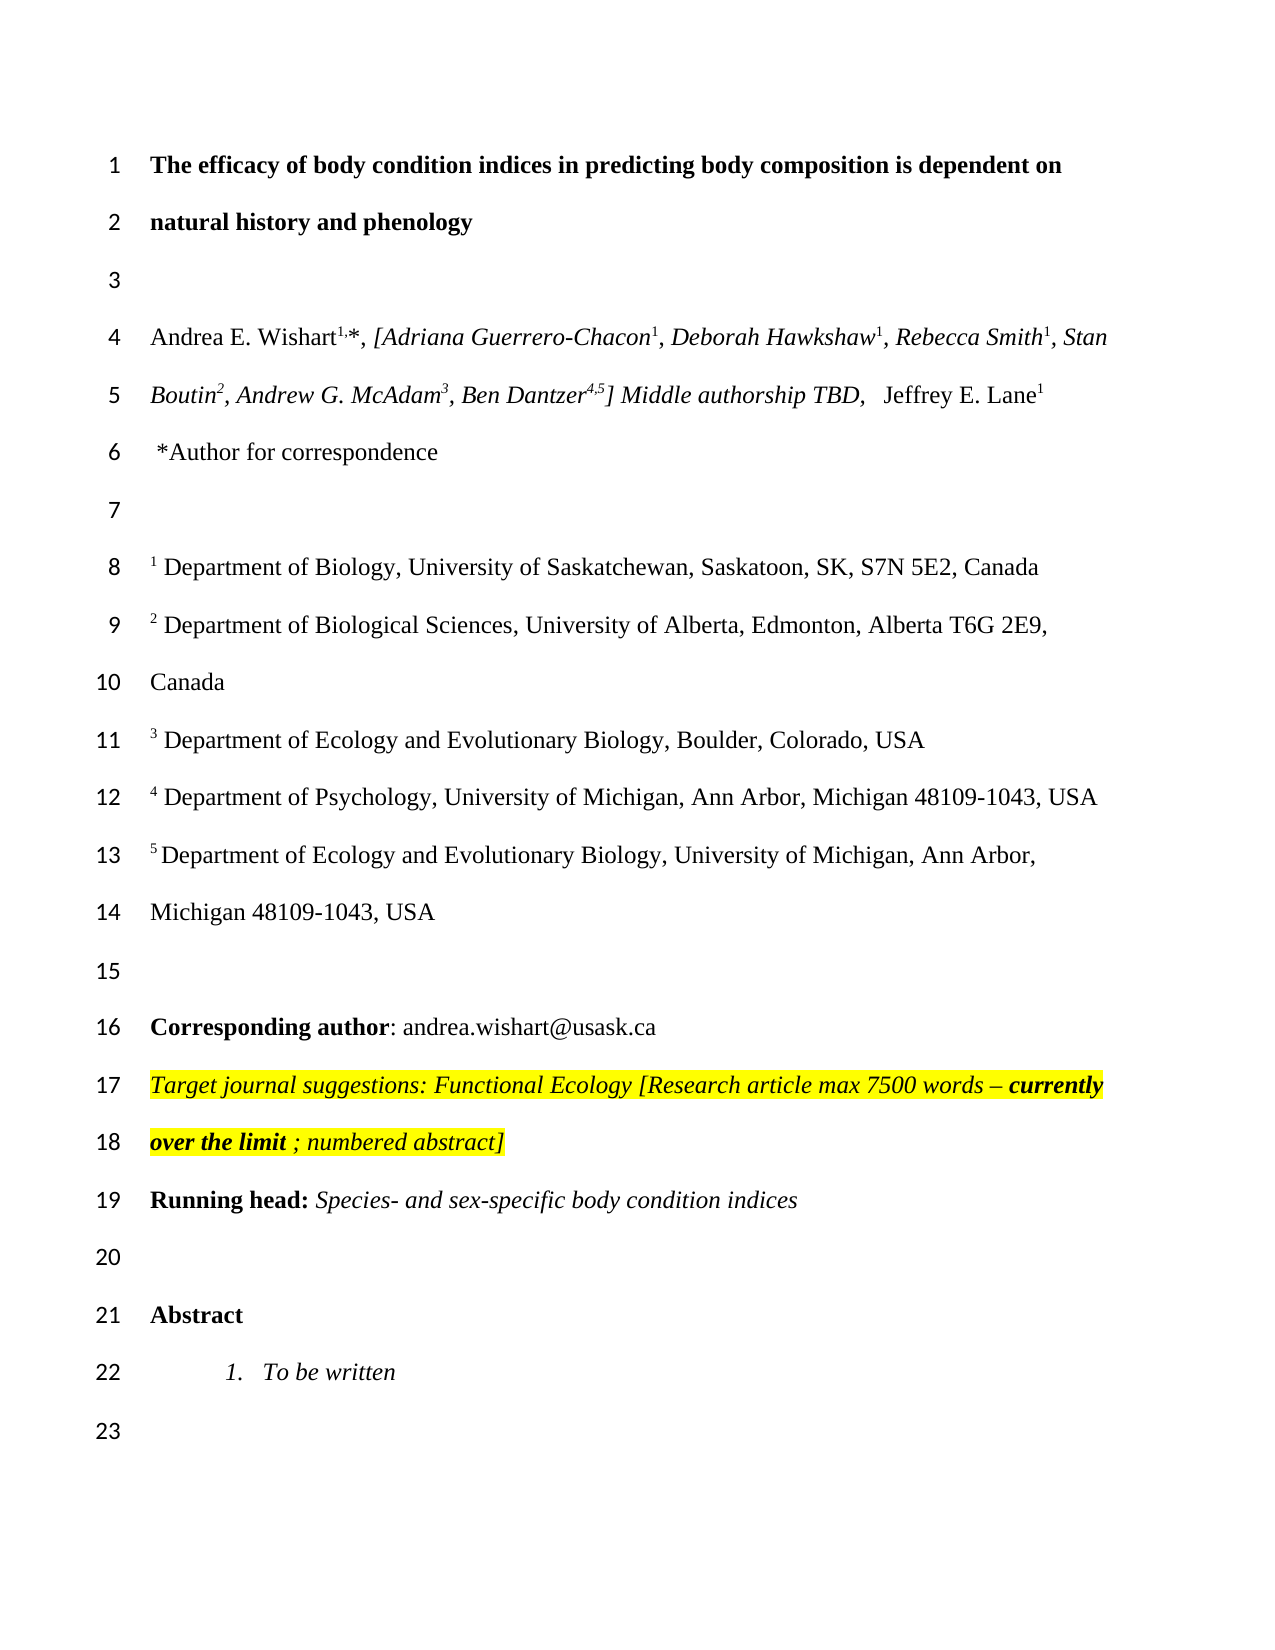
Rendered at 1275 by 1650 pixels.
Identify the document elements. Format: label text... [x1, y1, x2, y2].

text *Author for correspondence [150, 437, 1125, 466]
text 3 Department of Ecology and Evolutionary Biology, Boulder, Colorado, USA [150, 725, 1125, 754]
text Target journal suggestions: Functional Ecology [Research article max 7500 words – currently over the limit ; numbered abstract] [150, 1070, 1125, 1156]
text 5 Department of Ecology and Evolutionary Biology, University of Michigan, Ann Arbor, Michigan 48109-1043, USA [150, 840, 1125, 926]
text Abstract [150, 1300, 1125, 1329]
text 2 Department of Biological Sciences, University of Alberta, Edmonton, Alberta T6G 2E9, Canada [150, 610, 1125, 696]
text Running head: Species- and sex-specific body condition indices [150, 1185, 1125, 1214]
text 4 Department of Psychology, University of Michigan, Ann Arbor, Michigan 48109-1043, USA [150, 782, 1125, 811]
text Andrea E. Wishart1,*, [Adriana Guerrero-Chacon1, Deborah Hawkshaw1, Rebecca Smith1, Stan Boutin2, Andrew G. McAdam3, Ben Dantzer4,5] Middle authorship TBD, Jeffrey E. Lane1 [150, 322, 1125, 409]
text Corresponding author: andrea.wishart@usask.ca [150, 1012, 1125, 1041]
text 1 Department of Biology, University of Saskatchewan, Saskatoon, SK, S7N 5E2, Canada [150, 552, 1125, 581]
list To be written [225, 1357, 1125, 1386]
text The efficacy of body condition indices in predicting body composition is dependent on natural history and phenology [150, 150, 1125, 236]
